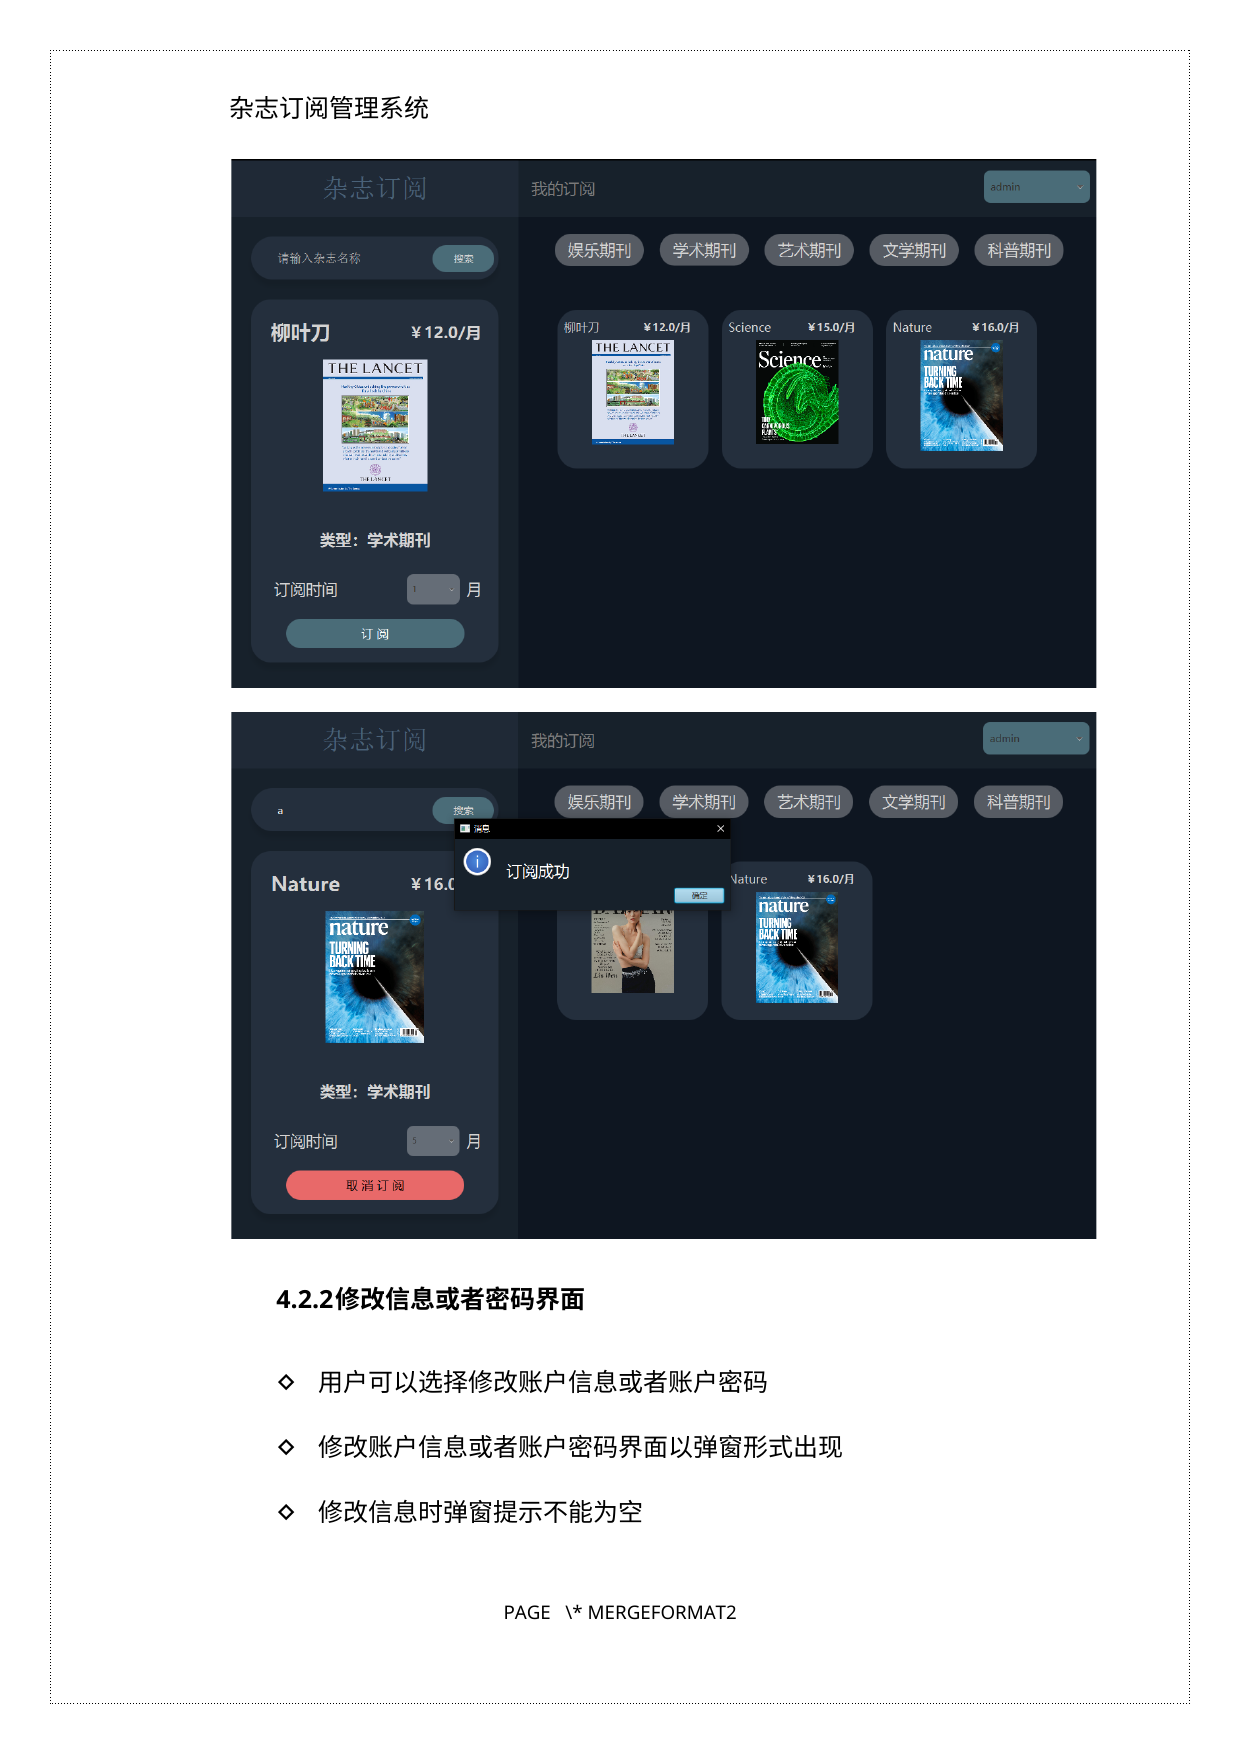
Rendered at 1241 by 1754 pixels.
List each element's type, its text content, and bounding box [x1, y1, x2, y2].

subtitle 修改信息或者密码界面 [276, 1265, 1053, 1330]
picture [231, 712, 1097, 1239]
picture [231, 159, 1097, 688]
list 修改账户信息或者账户密码界面以弹窗形式出现 [275, 1413, 1053, 1478]
list 修改信息时弹窗提示不能为空 [275, 1478, 1053, 1543]
list 用户可以选择修改账户信息或者账户密码 [275, 1348, 1053, 1413]
